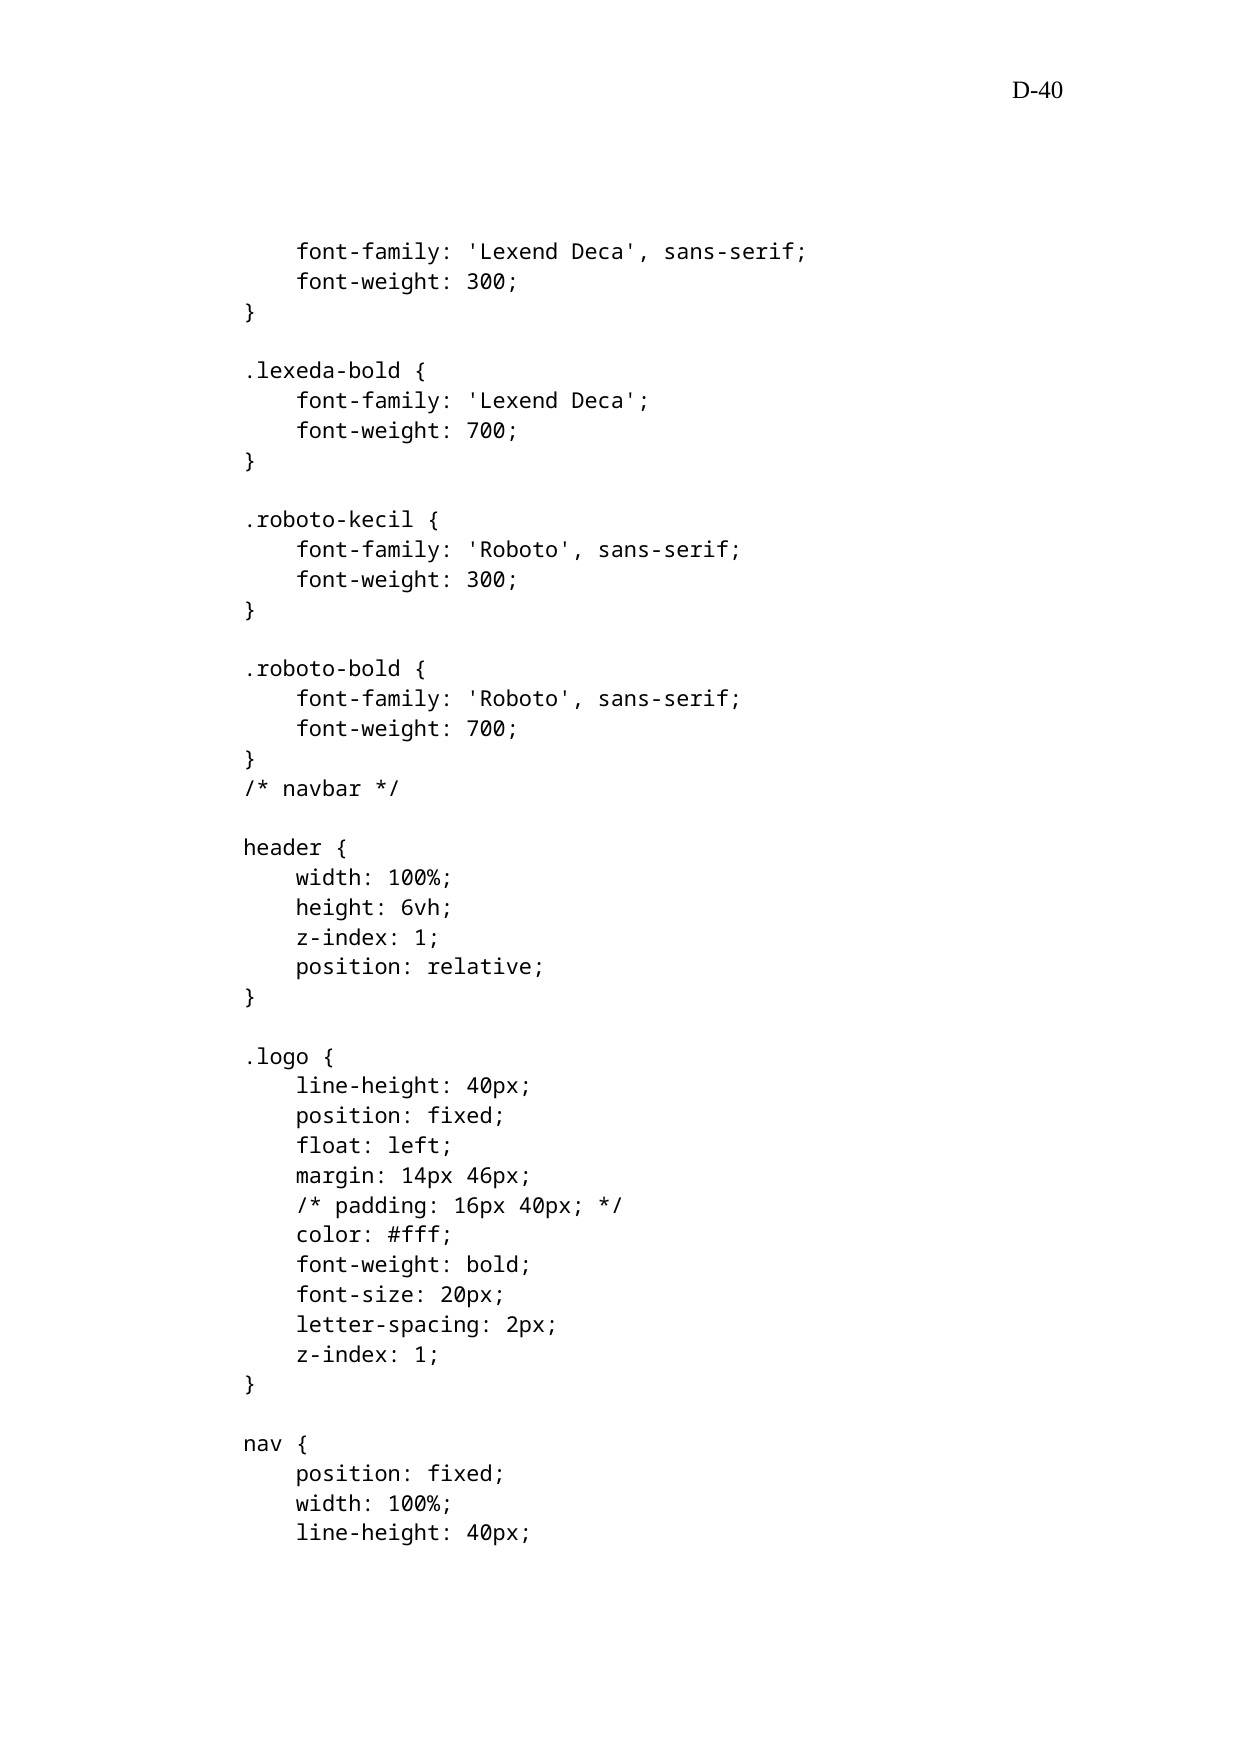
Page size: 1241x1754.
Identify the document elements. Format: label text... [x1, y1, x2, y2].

text font-weight: bold; [243, 1249, 1063, 1279]
text } [243, 445, 1063, 474]
text } [243, 743, 1063, 772]
text line-height: 40px; [243, 1517, 1063, 1547]
text .lexeda-bold { [243, 355, 1063, 385]
text .logo { [243, 1041, 1063, 1070]
text font-weight: 700; [243, 415, 1063, 445]
text font-weight: 700; [243, 713, 1063, 743]
text .roboto-bold { [243, 653, 1063, 683]
text z-index: 1; [243, 921, 1063, 951]
text .roboto-kecil { [243, 504, 1063, 534]
text } [243, 981, 1063, 1011]
text width: 100%; [243, 862, 1063, 892]
text nav { [243, 1428, 1063, 1458]
text font-family: 'Roboto', sans-serif; [243, 534, 1063, 564]
text header { [243, 832, 1063, 862]
text position: relative; [243, 951, 1063, 981]
text z-index: 1; [243, 1338, 1063, 1368]
text font-weight: 300; [243, 266, 1063, 296]
text font-family: 'Lexend Deca', sans-serif; [243, 236, 1063, 266]
text float: left; [243, 1130, 1063, 1160]
text font-family: 'Lexend Deca'; [243, 385, 1063, 415]
text /* navbar */ [243, 772, 1063, 802]
text position: fixed; [243, 1458, 1063, 1487]
text } [243, 1368, 1063, 1398]
text /* padding: 16px 40px; */ [243, 1189, 1063, 1219]
text height: 6vh; [243, 892, 1063, 921]
text width: 100%; [243, 1487, 1063, 1517]
text font-family: 'Roboto', sans-serif; [243, 683, 1063, 713]
text font-size: 20px; [243, 1279, 1063, 1309]
text } [243, 296, 1063, 326]
text letter-spacing: 2px; [243, 1309, 1063, 1338]
text margin: 14px 46px; [243, 1160, 1063, 1189]
text color: #fff; [243, 1219, 1063, 1249]
text } [243, 594, 1063, 623]
text font-weight: 300; [243, 564, 1063, 594]
text position: fixed; [243, 1100, 1063, 1130]
text line-height: 40px; [243, 1070, 1063, 1100]
